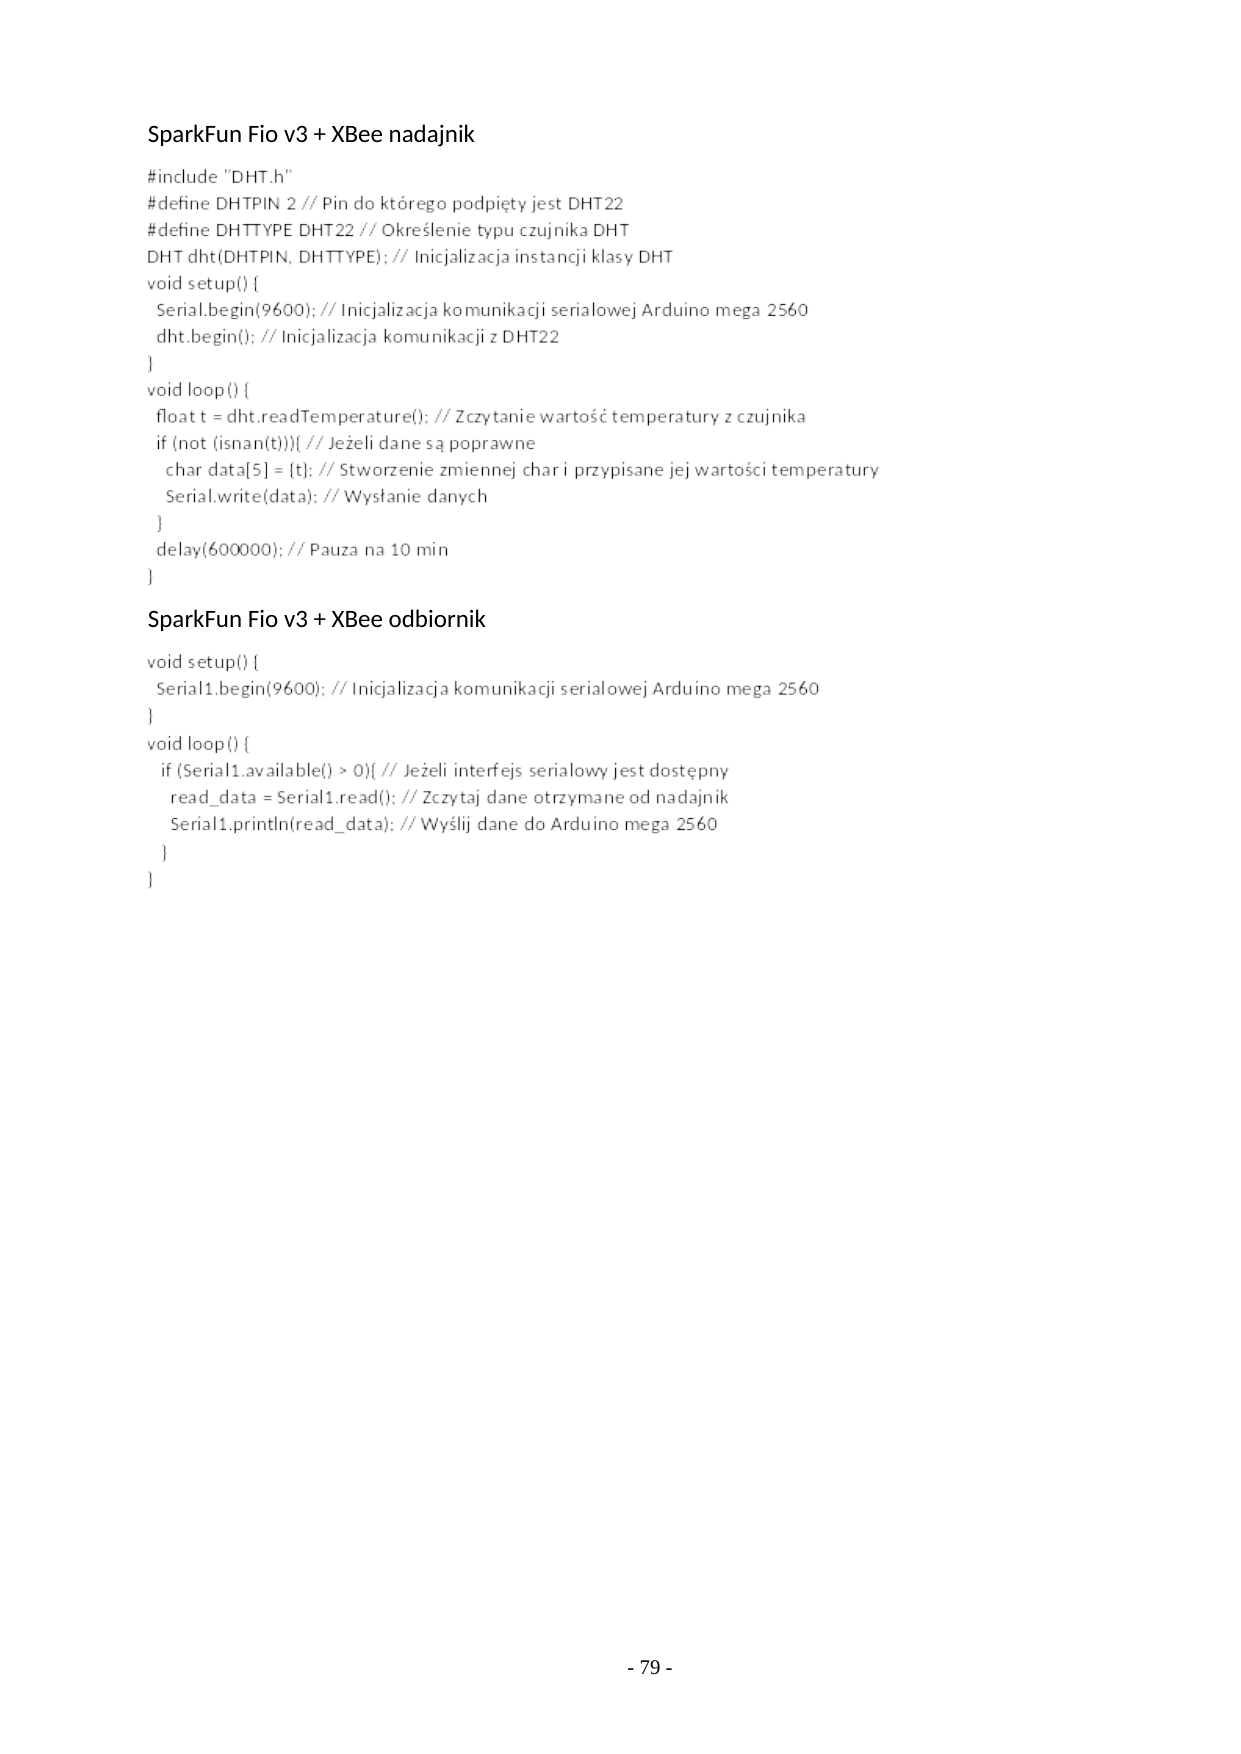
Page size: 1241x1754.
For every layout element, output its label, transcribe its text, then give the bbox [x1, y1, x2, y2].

text SparkFun Fio v3 + XBee nadajnik [148, 118, 1152, 149]
text SparkFun Fio v3 + XBee odbiornik [148, 603, 1152, 634]
